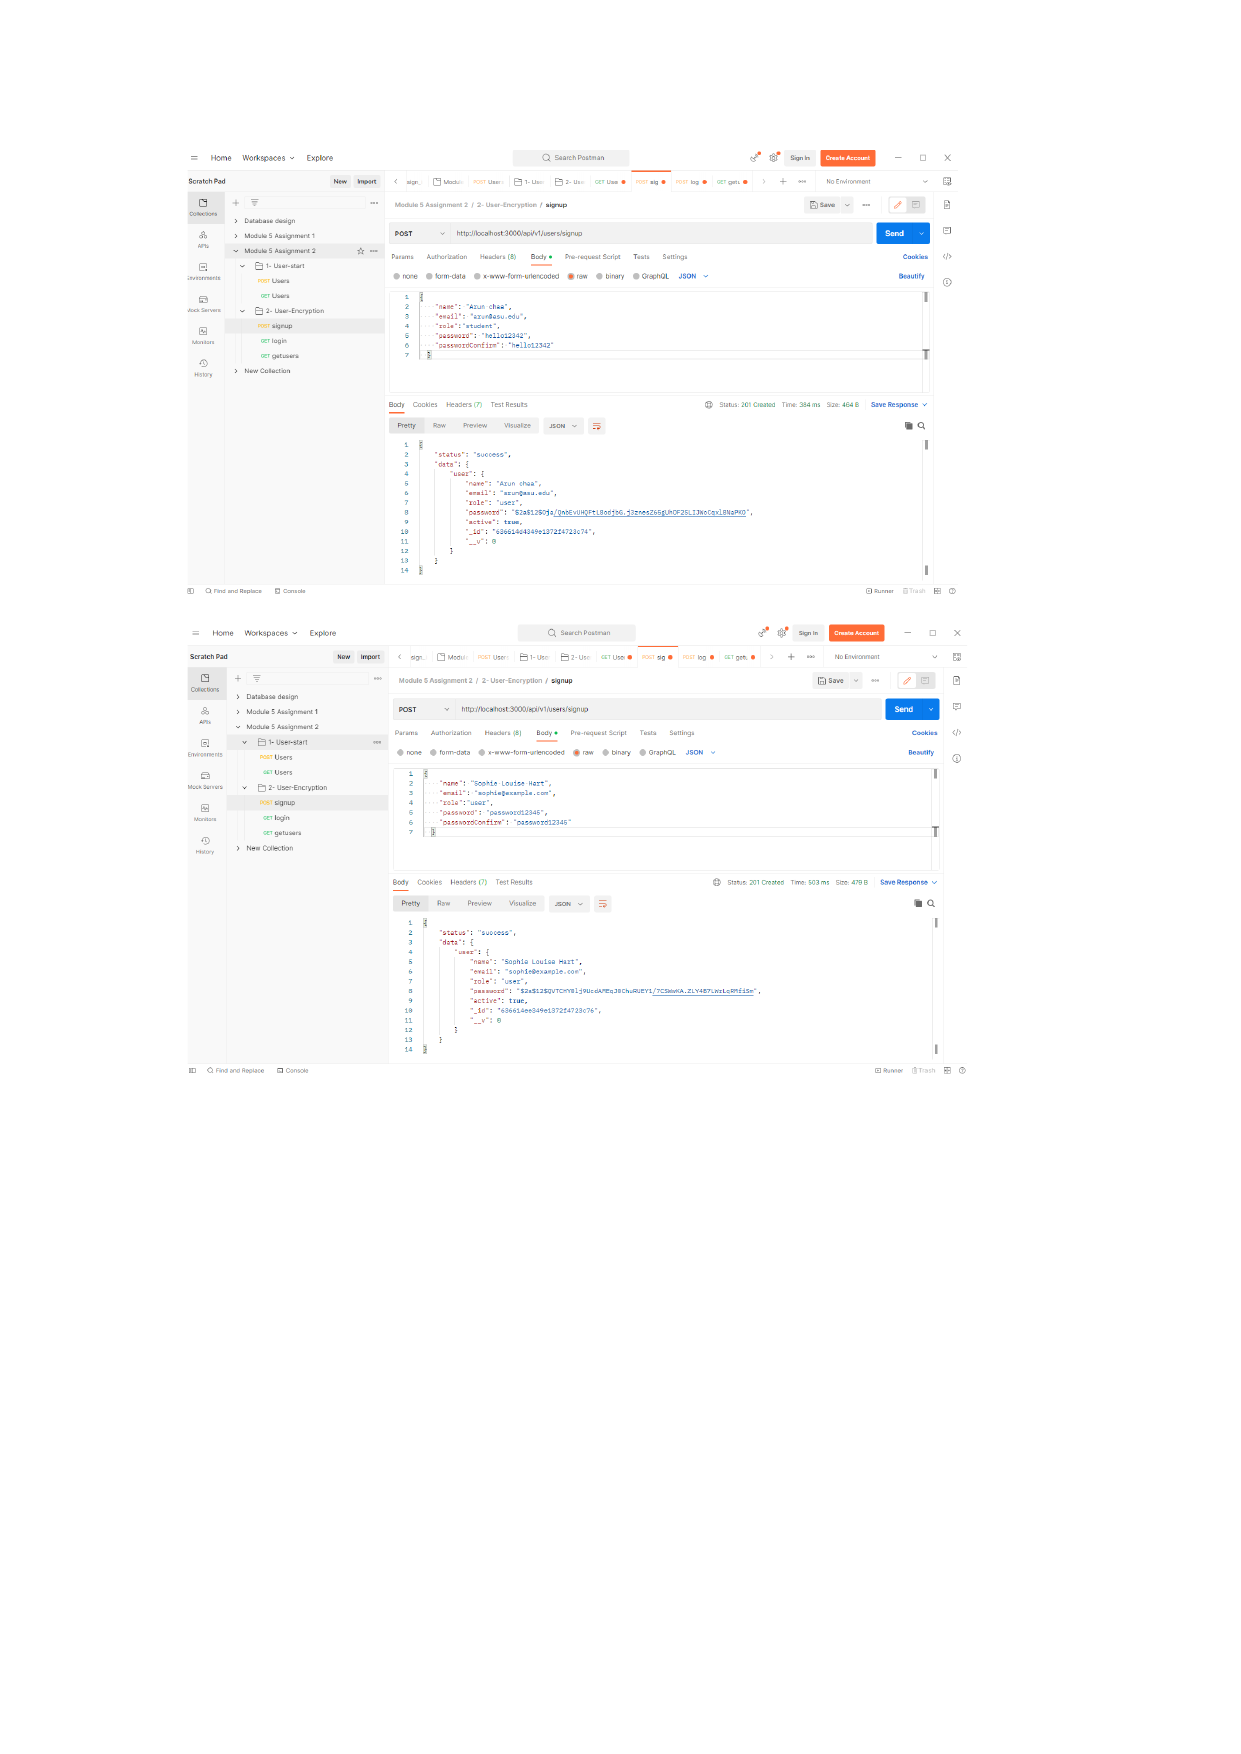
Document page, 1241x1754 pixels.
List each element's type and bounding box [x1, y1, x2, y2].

picture [187, 623, 968, 1074]
picture [187, 150, 958, 594]
